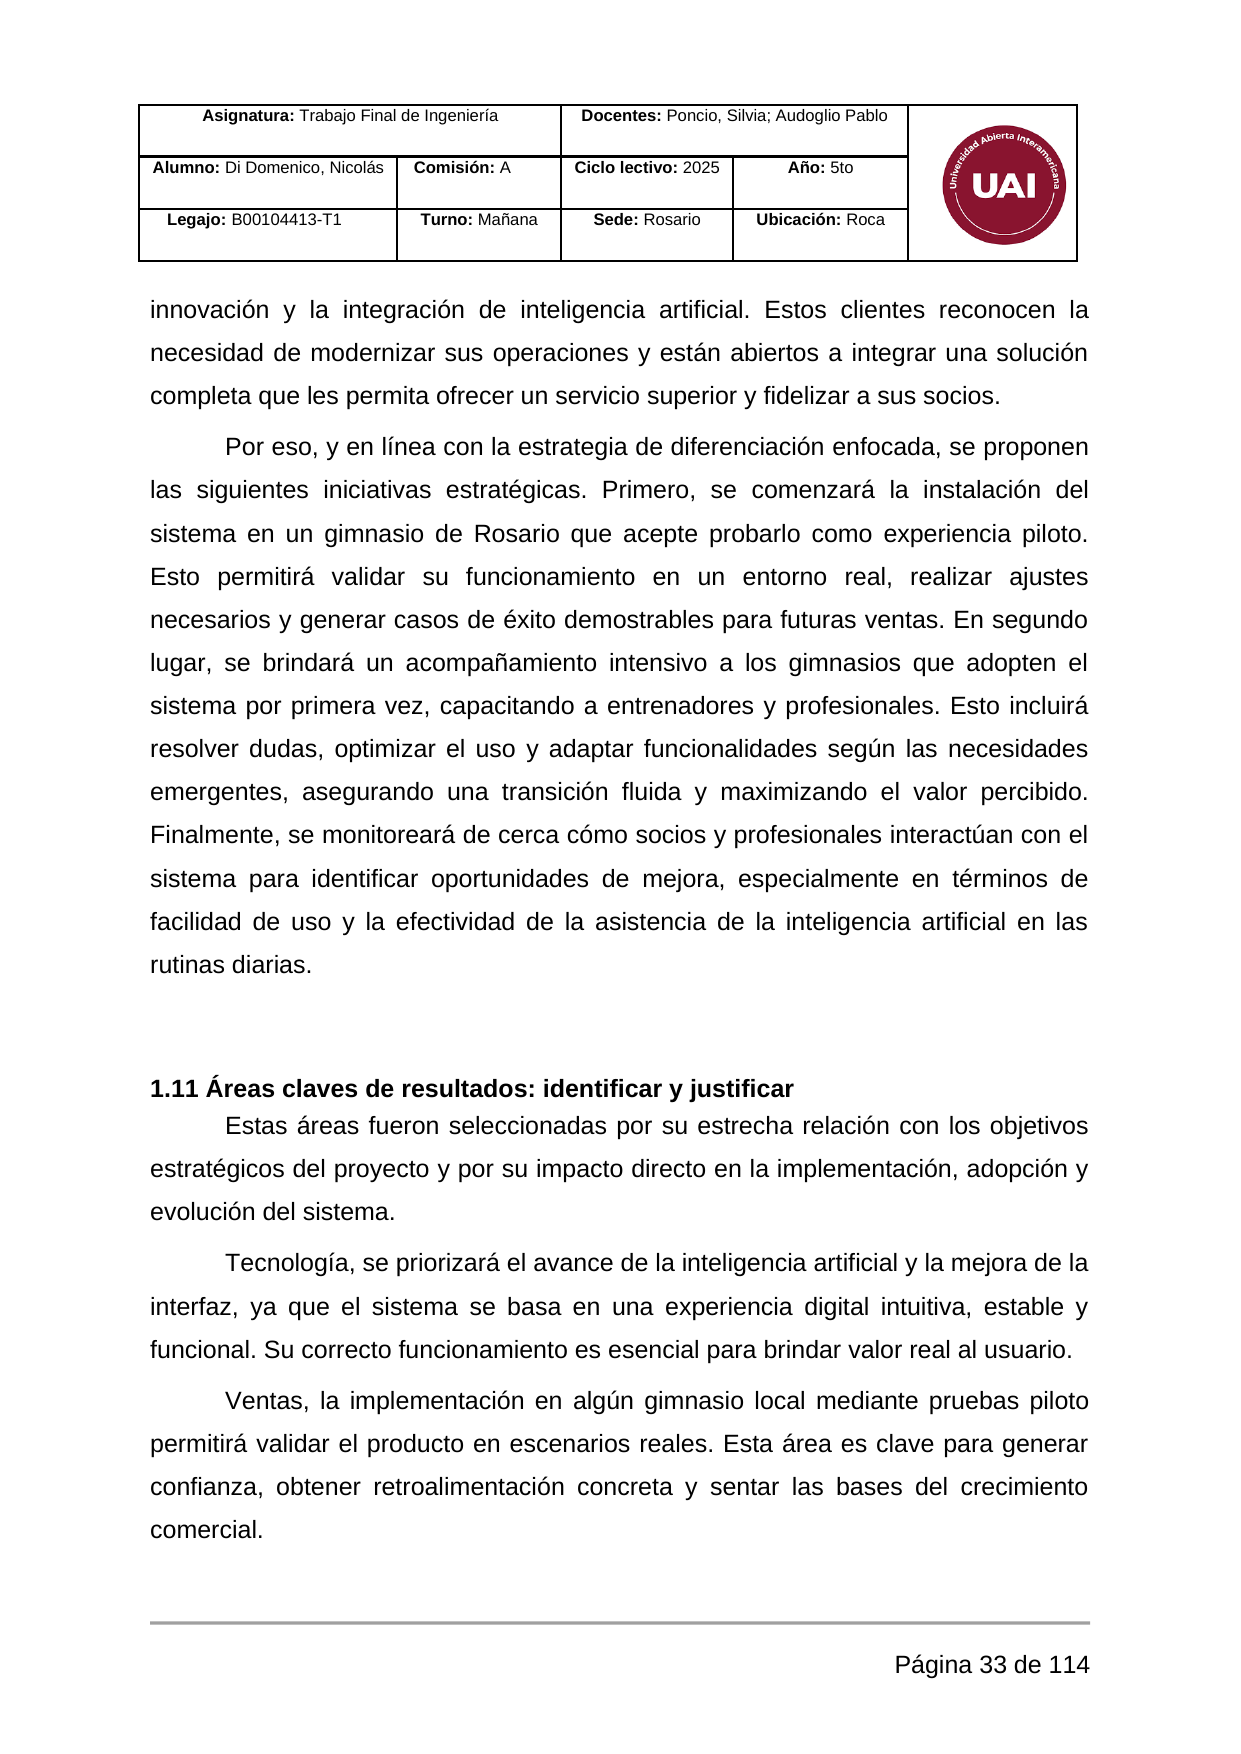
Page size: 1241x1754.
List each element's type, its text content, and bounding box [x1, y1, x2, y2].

text Ventas, la implementación en algún gimnasio local mediante pruebas piloto permitirá validar el producto en escenarios reales. Esta área es clave para generar confianza, obtener retroalimentación concreta y sentar las bases del crecimiento comercial. [150, 1386, 1090, 1544]
text Tecnología, se priorizará el avance de la inteligencia artificial y la mejora de la interfaz, ya que el sistema se basa en una experiencia digital intuitiva, estable y funcional. Su correcto funcionamiento es esencial para brindar valor real al usuario. [150, 1248, 1090, 1363]
picture [939, 118, 1068, 150]
subtitle 1.11 Áreas claves de resultados: identificar y justificar [150, 1074, 1090, 1102]
text Estas áreas fueron seleccionadas por su estrecha relación con los objetivos estratégicos del proyecto y por su impacto directo en la implementación, adopción y evolución del sistema. [150, 1111, 1090, 1226]
text Por eso, y en línea con la estrategia de diferenciación enfocada, se proponen las siguientes iniciativas estratégicas. Primero, se comenzará la instalación del sistema en un gimnasio de Rosario que acepte probarlo como experiencia piloto. Esto permitirá validar su funcionamiento en un entorno real, realizar ajustes necesarios y generar casos de éxito demostrables para futuras ventas. En segundo lugar, se brindará un acompañamiento intensivo a los gimnasios que adopten el sistema por primera vez, capacitando a entrenadores y profesionales. Esto incluirá resolver dudas, optimizar el uso y adaptar funcionalidades según las necesidades emergentes, asegurando una transición fluida y maximizando el valor percibido. Finalmente, se monitoreará de cerca cómo socios y profesionales interactúan con el sistema para identificar oportunidades de mejora, especialmente en términos de facilidad de uso y la efectividad de la asistencia de la inteligencia artificial en las rutinas diarias. [150, 432, 1090, 979]
